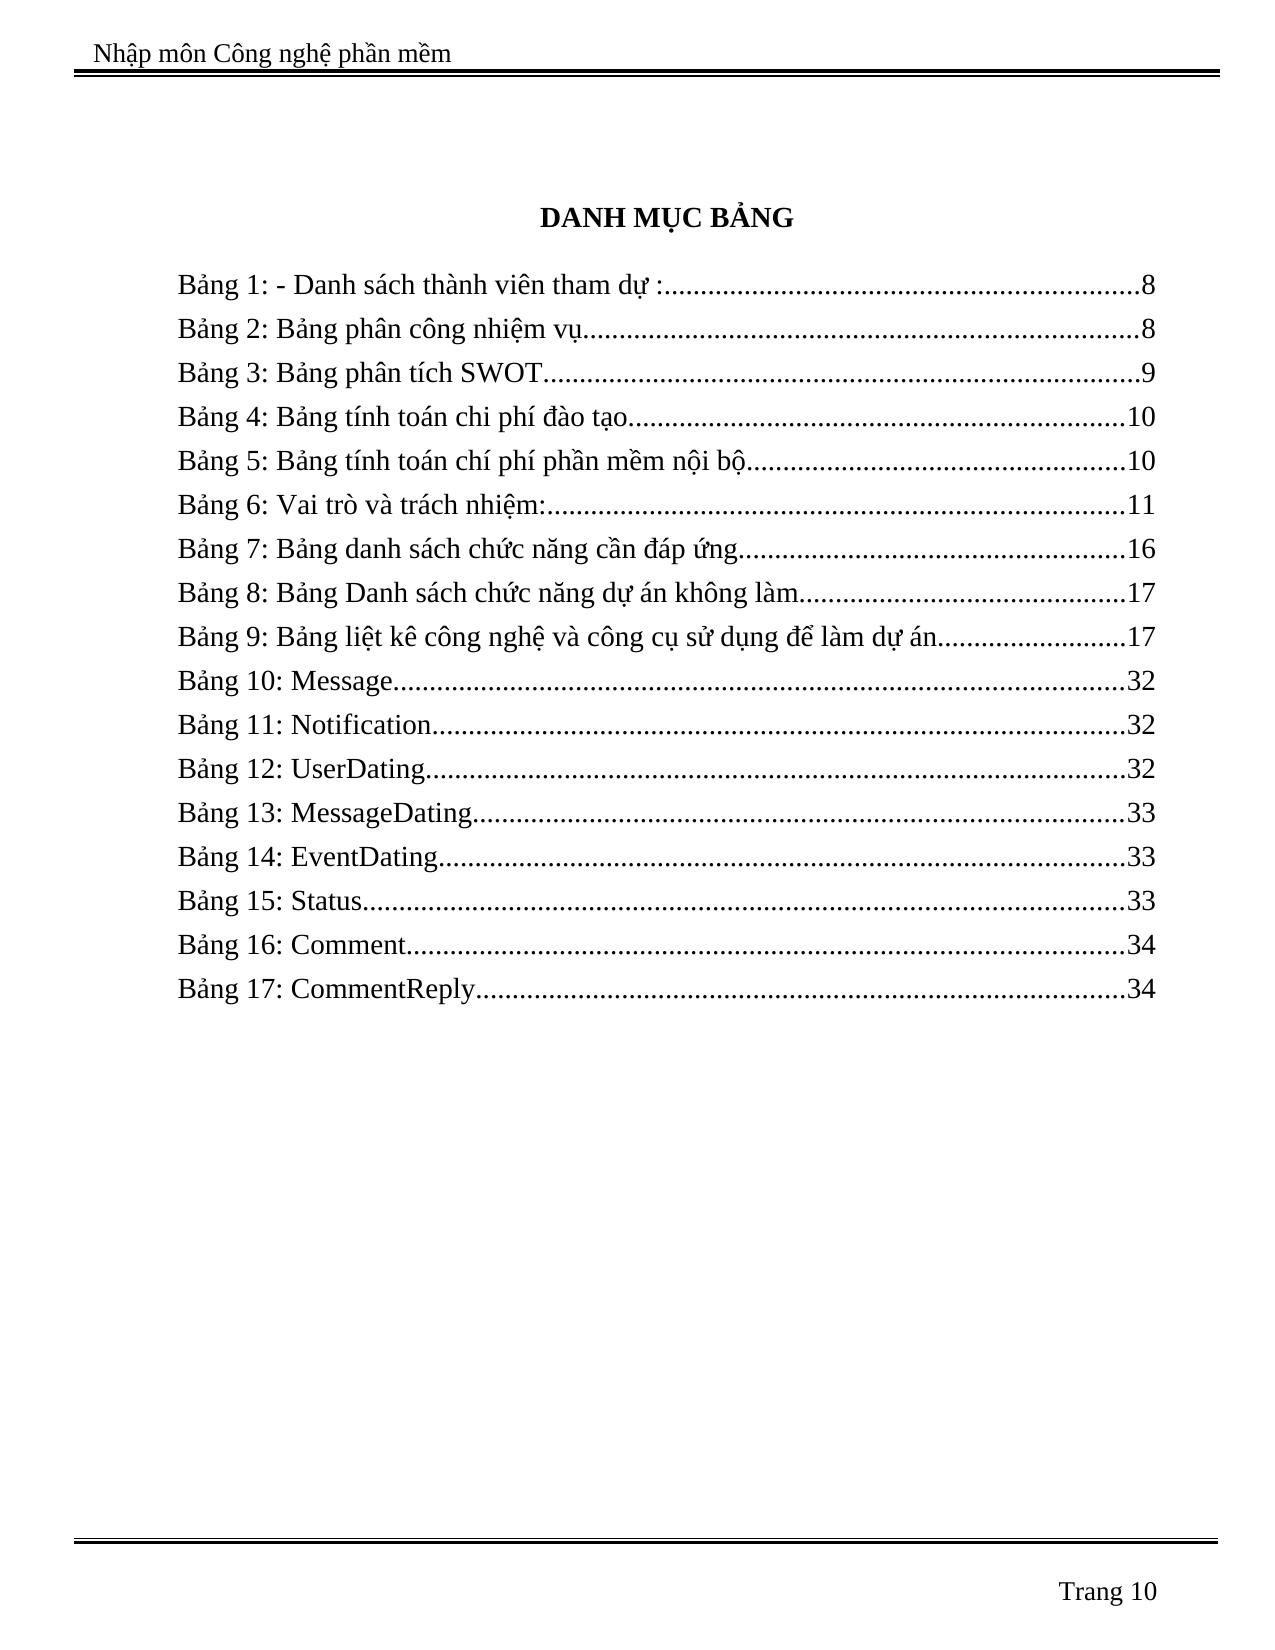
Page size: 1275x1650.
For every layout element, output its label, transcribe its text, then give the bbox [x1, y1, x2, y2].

text Bảng 14: EventDating 33 [177, 839, 1157, 872]
text Bảng 6: Vai trò và trách nhiệm: 11 [177, 487, 1157, 521]
text Bảng 1: - Danh sách thành viên tham dự : 8 [177, 267, 1157, 301]
text Bảng 7: Bảng danh sách chức năng cần đáp ứng 16 [177, 531, 1157, 565]
text Bảng 9: Bảng liệt kê công nghệ và công cụ sử dụng để làm dự án 17 [177, 619, 1157, 653]
text Bảng 10: Message 32 [177, 663, 1157, 697]
text Bảng 13: MessageDating 33 [177, 795, 1157, 828]
text Bảng 17: CommentReply 34 [177, 971, 1157, 1004]
text Bảng 3: Bảng phân tích SWOT 9 [177, 355, 1157, 389]
text Bảng 11: Notification 32 [177, 707, 1157, 741]
text DANH MỤC BẢNG [177, 200, 1157, 234]
text Bảng 5: Bảng tính toán chí phí phần mềm nội bộ 10 [177, 443, 1157, 477]
text Bảng 8: Bảng Danh sách chức năng dự án không làm 17 [177, 575, 1157, 609]
text Bảng 12: UserDating 32 [177, 751, 1157, 784]
text Bảng 16: Comment 34 [177, 927, 1157, 960]
text Bảng 15: Status 33 [177, 883, 1157, 916]
text Bảng 4: Bảng tính toán chi phí đào tạo 10 [177, 399, 1157, 433]
text Bảng 2: Bảng phân công nhiệm vụ 8 [177, 311, 1157, 345]
